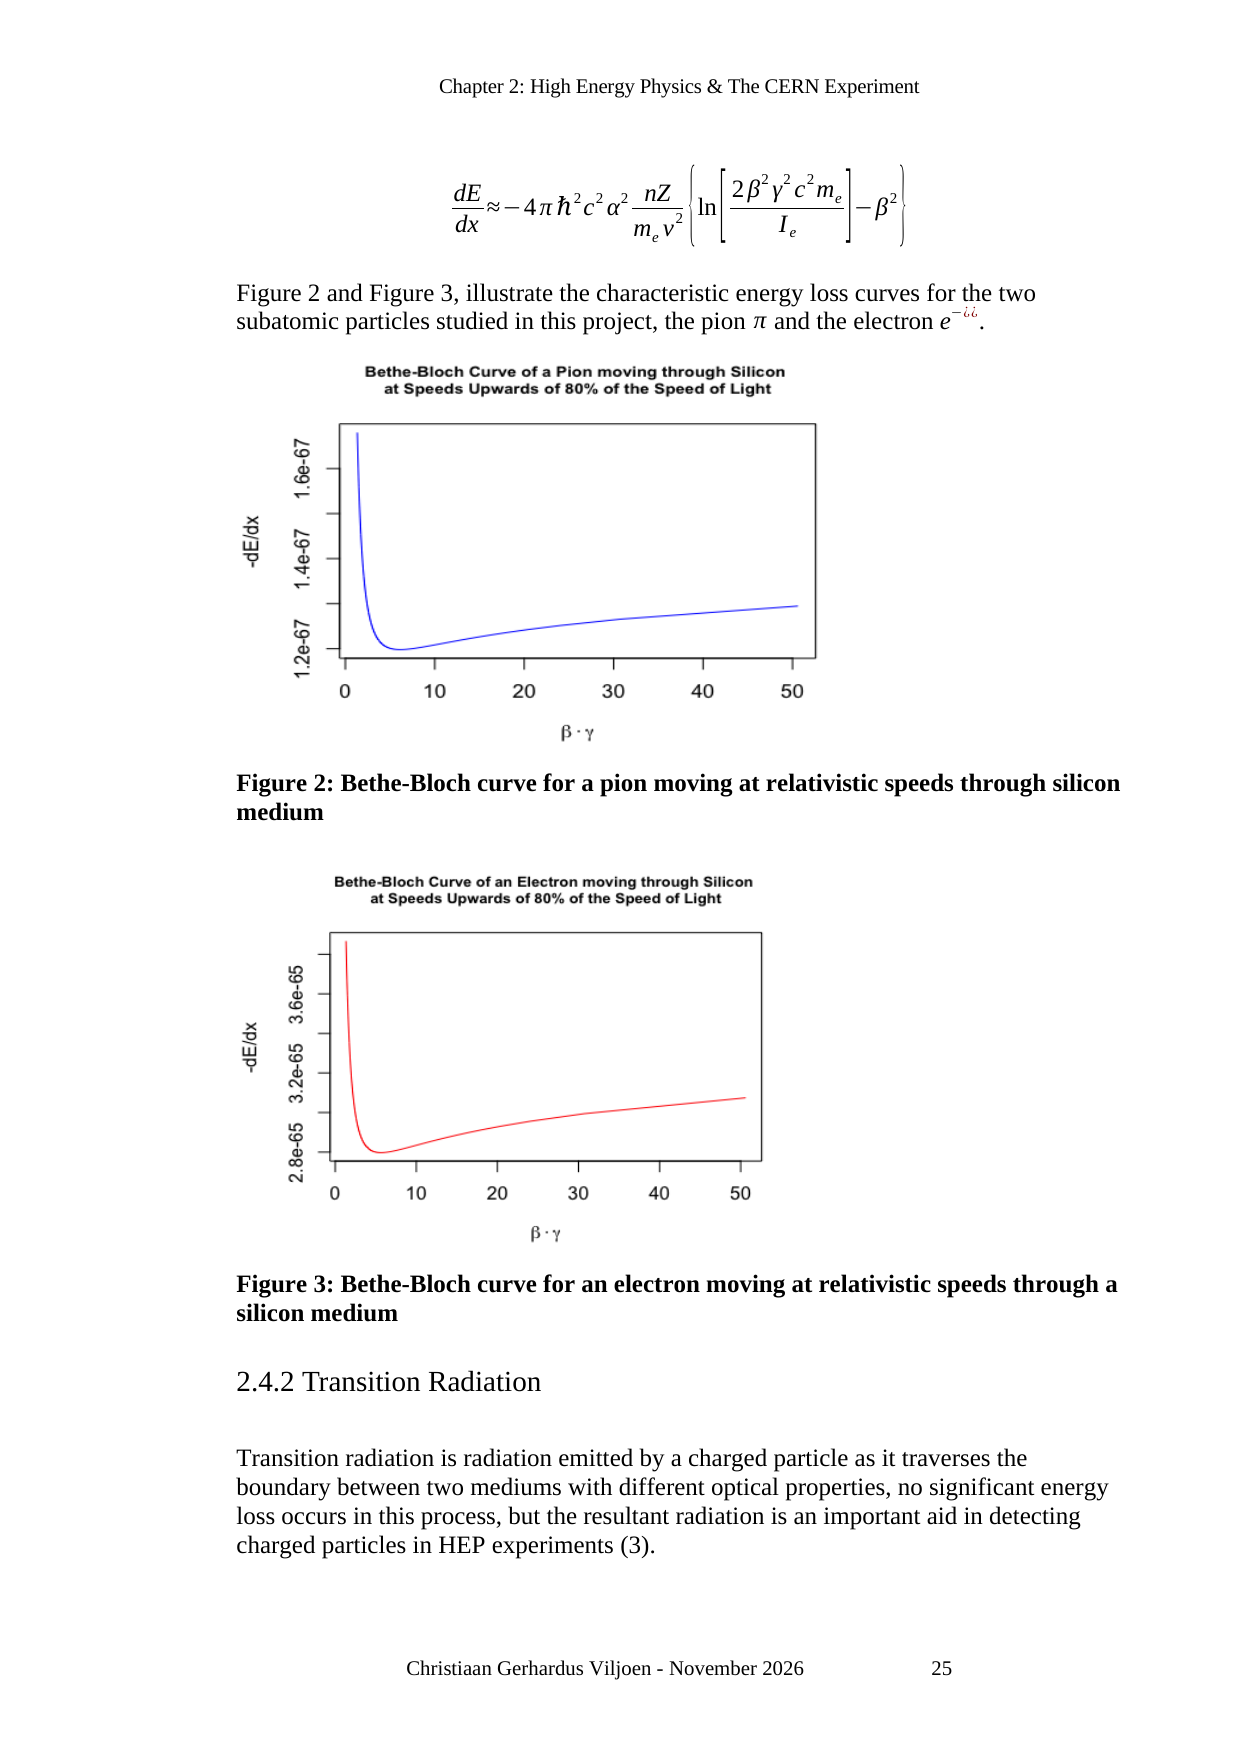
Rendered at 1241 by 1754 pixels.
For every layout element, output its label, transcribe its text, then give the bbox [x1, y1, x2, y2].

text Figure 2: Bethe-Bloch curve for a pion moving at relativistic speeds through silicon medium [236, 768, 1122, 826]
text Figure 3: Bethe-Bloch curve for an electron moving at relativistic speeds through a silicon medium [236, 1269, 1122, 1326]
subtitle Transition Radiation [236, 1364, 1122, 1397]
picture [236, 335, 869, 769]
text Transition radiation is radiation emitted by a charged particle as it traverses the boundary between two mediums with different optical properties, no significant energy loss occurs in this process, but the resultant radiation is an important aid in detecting charged particles in HEP experiments . [236, 1443, 1122, 1558]
picture [236, 846, 810, 1269]
text Figure 2 and Figure 3, illustrate the characteristic energy loss curves for the two subatomic particles studied in this project, the pion and the electron . [236, 278, 1122, 335]
